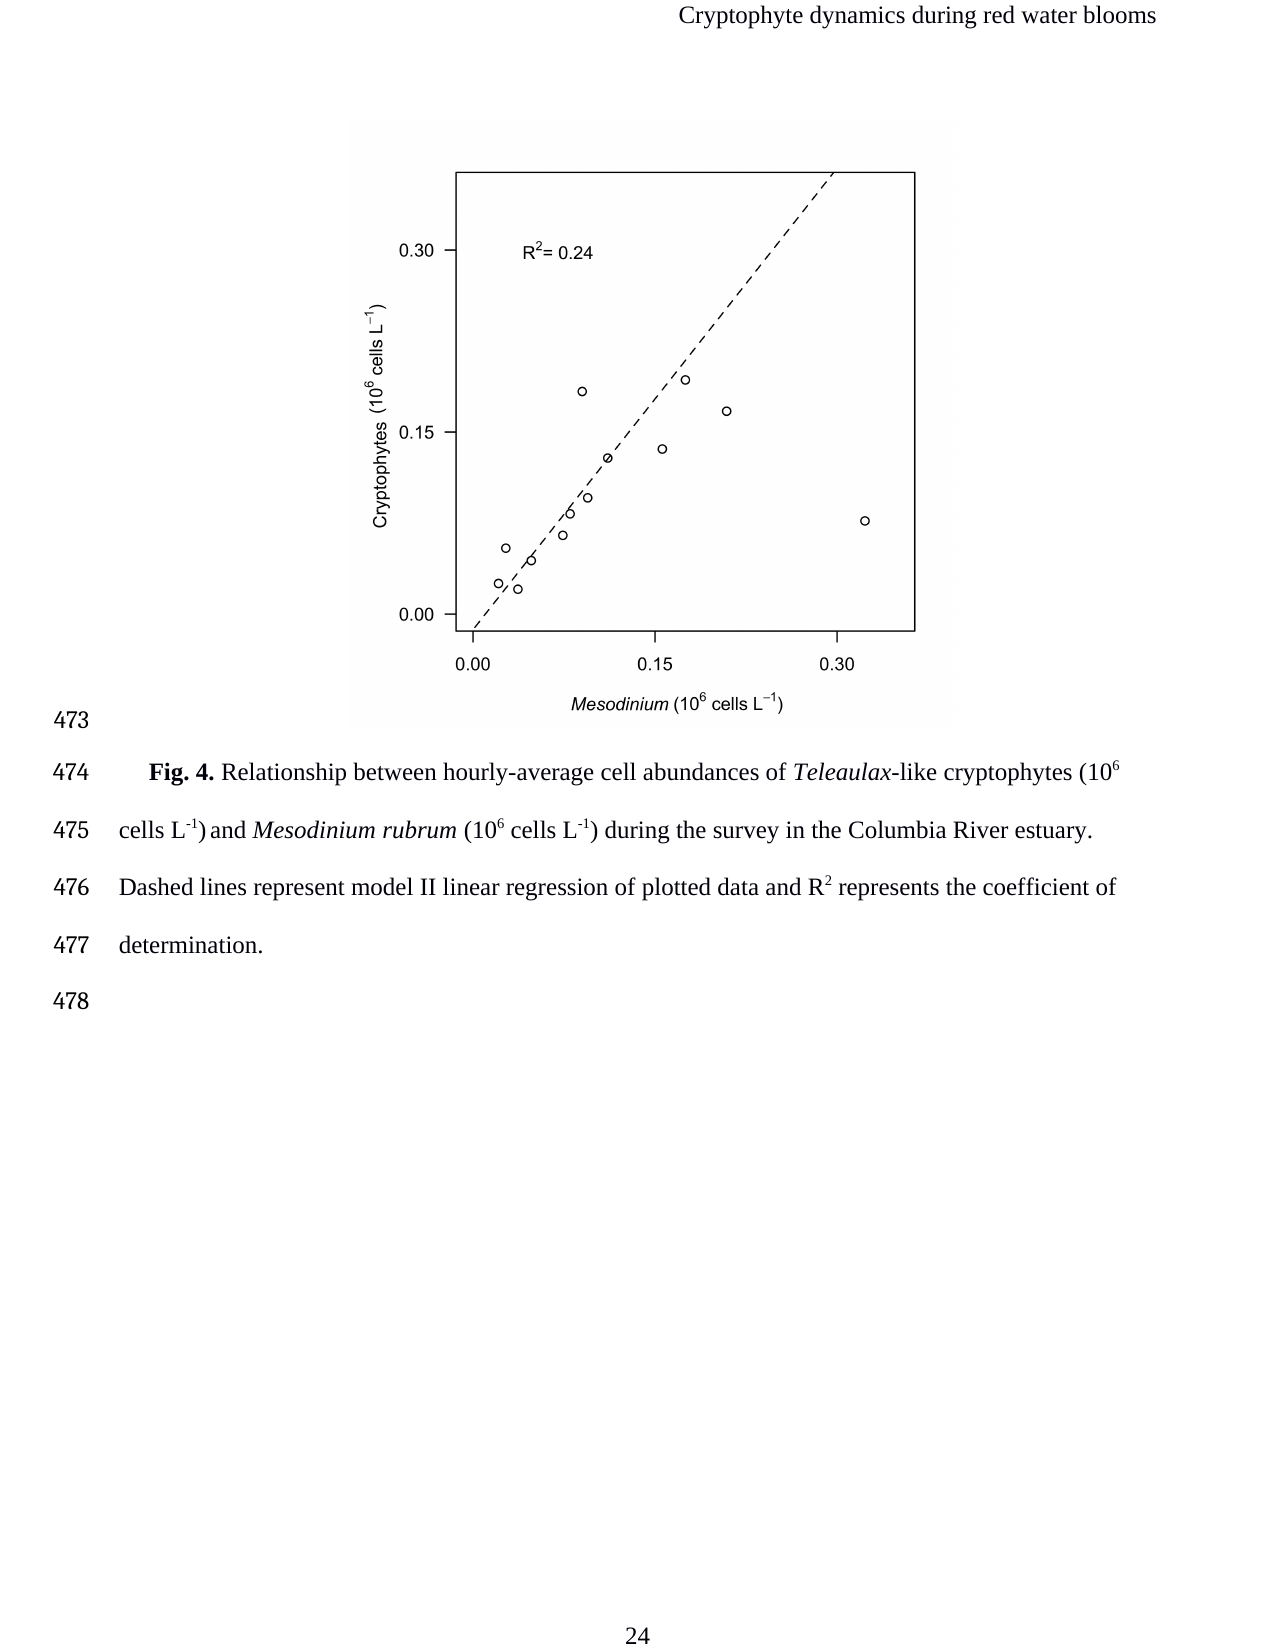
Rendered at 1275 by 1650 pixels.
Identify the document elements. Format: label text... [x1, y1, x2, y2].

picture [347, 118, 958, 729]
text Fig. 4. Relationship between hourly-average cell abundances of Teleaulax-like cryptophytes (106 cells L-1) and Mesodinium rubrum (106 cells L-1) during the survey in the Columbia River estuary. Dashed lines represent model II linear regression of plotted data and R2 represents the coefficient of determination. [118, 757, 1156, 958]
